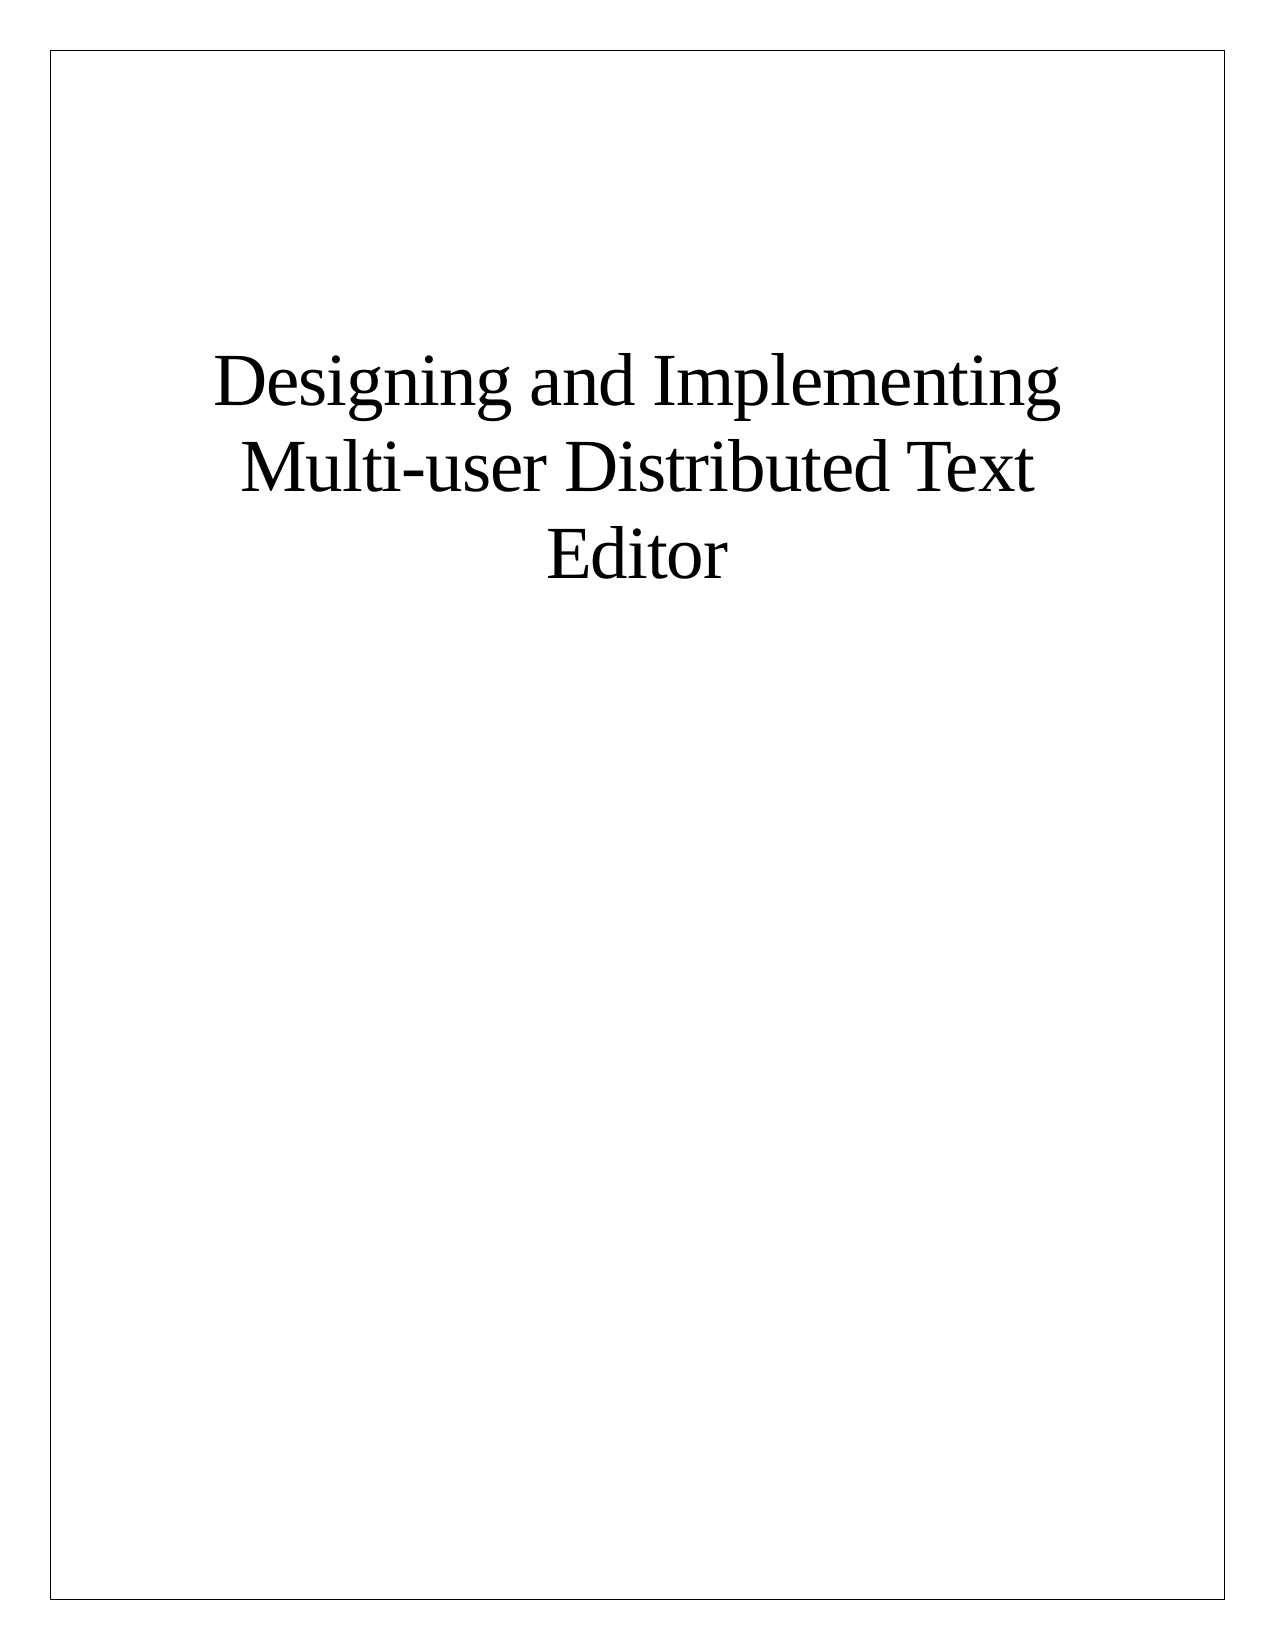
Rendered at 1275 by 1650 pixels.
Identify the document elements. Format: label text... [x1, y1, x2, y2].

title Designing and Implementing Multi-user Distributed Text Editor [150, 335, 1125, 594]
